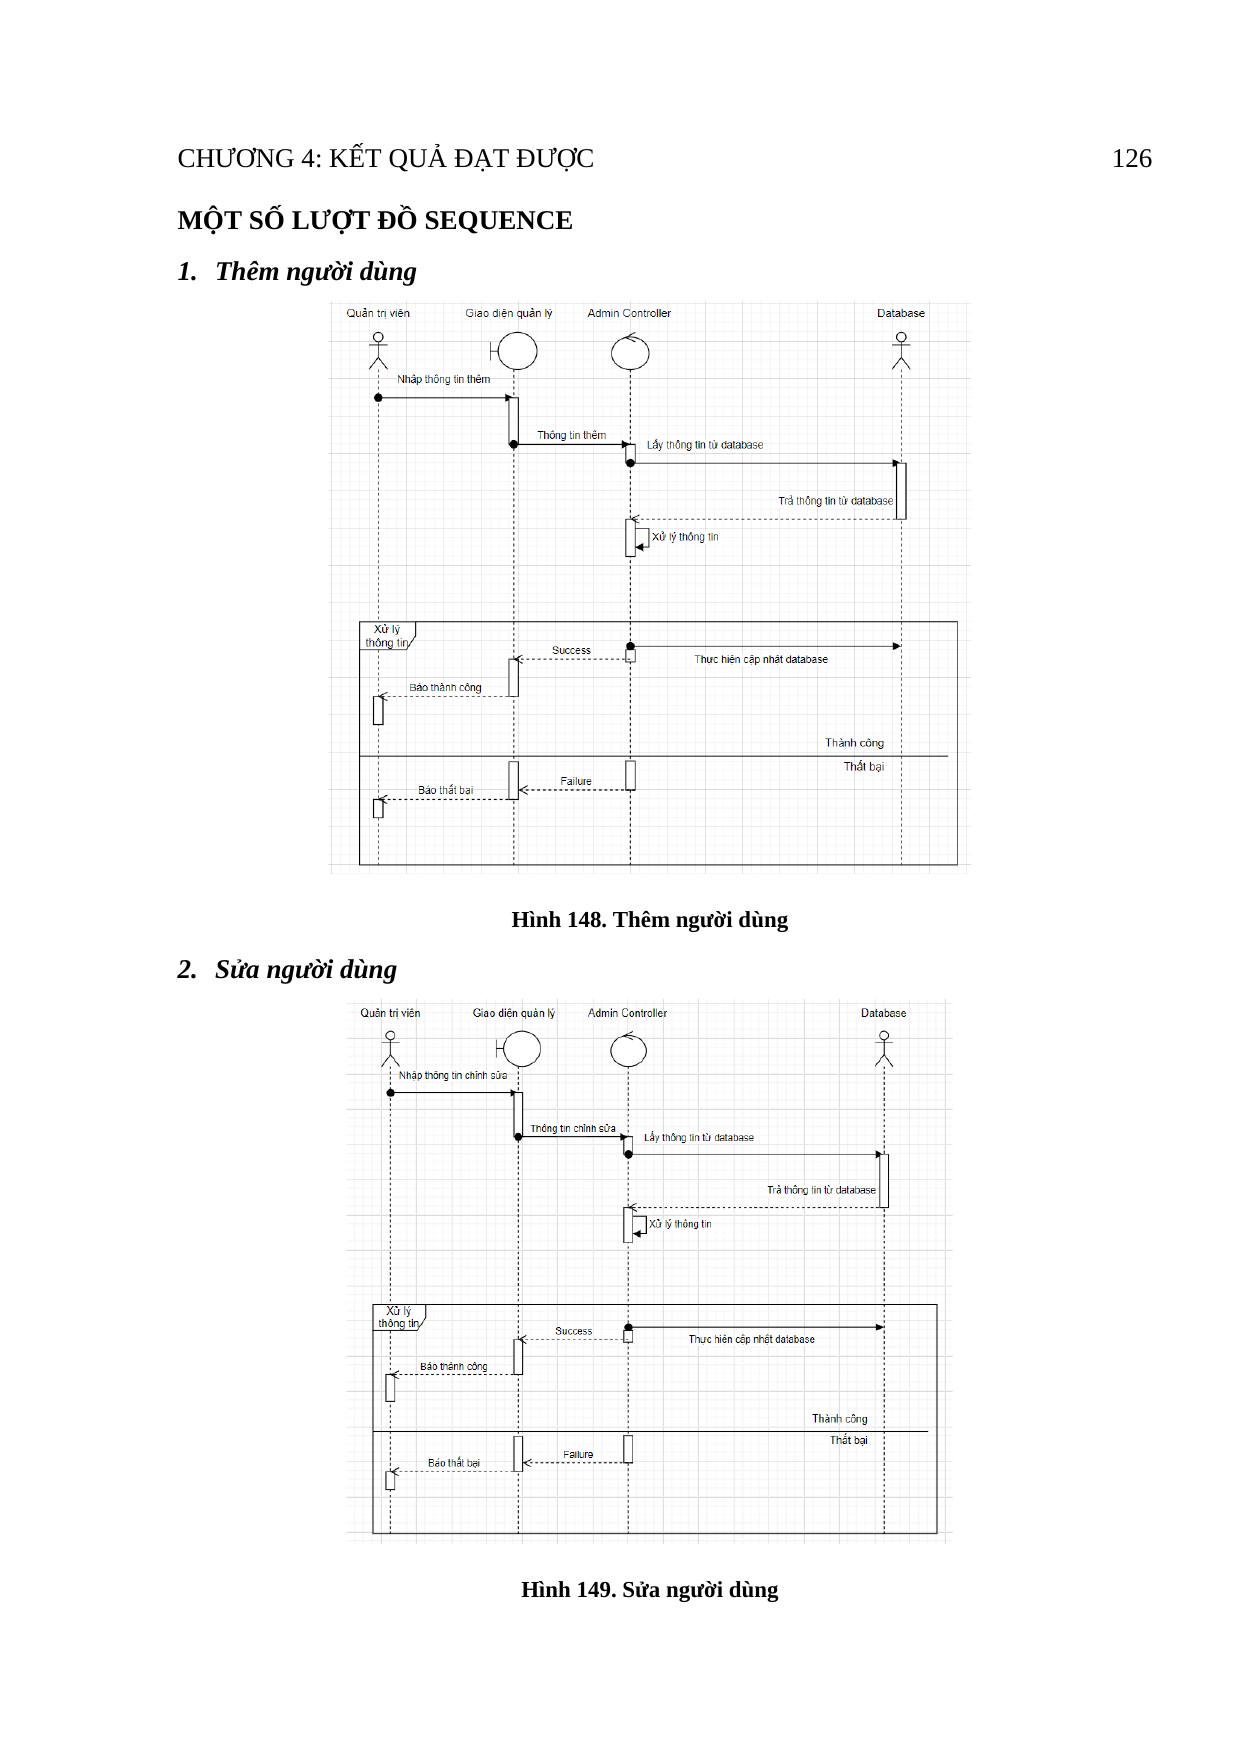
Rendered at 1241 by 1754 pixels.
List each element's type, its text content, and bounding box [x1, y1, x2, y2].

subtitle Sửa người dùng [177, 953, 1122, 984]
subtitle Thêm người dùng [177, 255, 1122, 286]
picture [328, 301, 972, 874]
text Hình 149. Sửa người dùng [177, 1576, 1122, 1602]
text Hình 148. Thêm người dùng [177, 906, 1122, 932]
picture [346, 999, 953, 1544]
subtitle MỘT SỐ LƯỢT ĐỒ SEQUENCE [177, 204, 1122, 235]
